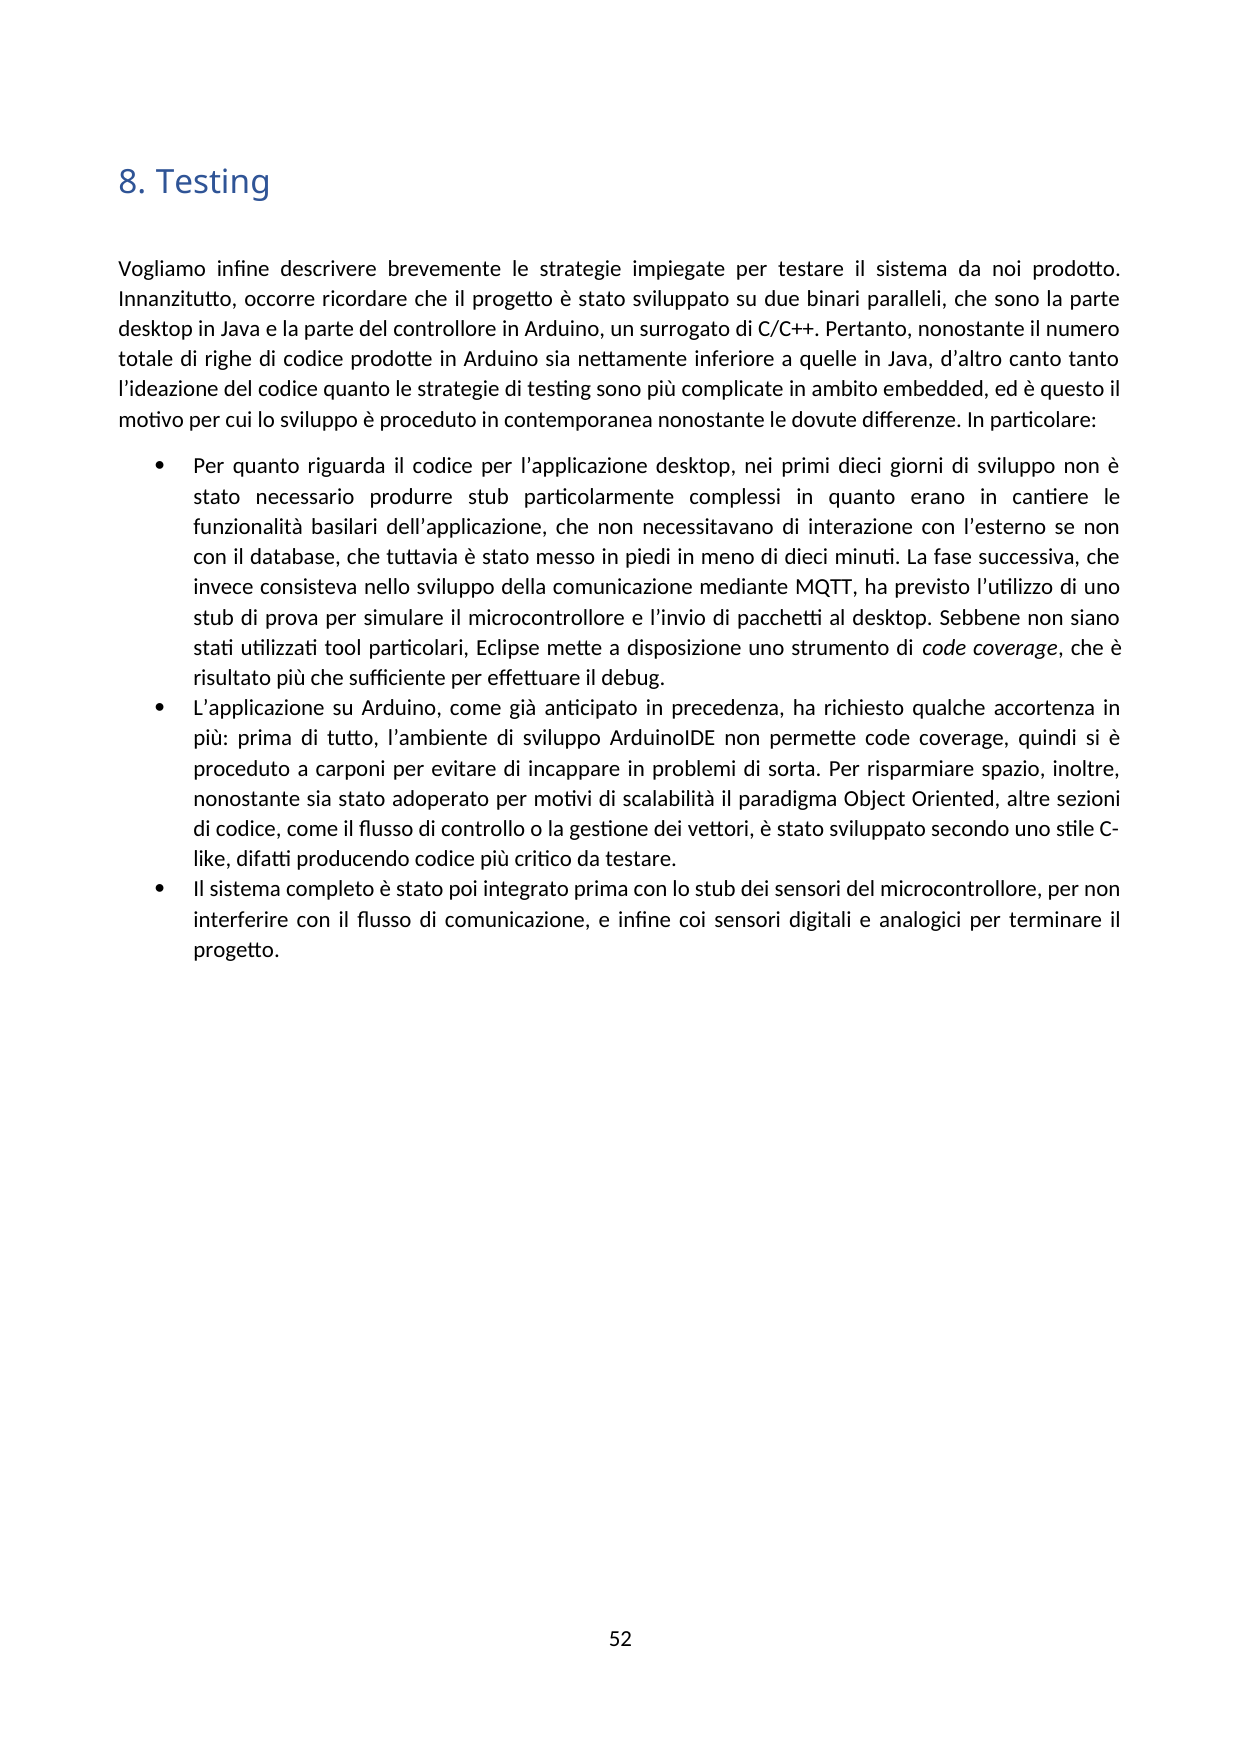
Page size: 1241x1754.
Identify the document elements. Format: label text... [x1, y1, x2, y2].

text Vogliamo infine descrivere brevemente le strategie impiegate per testare il sistema da noi prodotto. Innanzitutto, occorre ricordare che il progetto è stato sviluppato su due binari paralleli, che sono la parte desktop in Java e la parte del controllore in Arduino, un surrogato di C/C++. Pertanto, nonostante il numero totale di righe di codice prodotte in Arduino sia nettamente inferiore a quelle in Java, d’altro canto tanto l’ideazione del codice quanto le strategie di testing sono più complicate in ambito embedded, ed è questo il motivo per cui lo sviluppo è proceduto in contemporanea nonostante le dovute differenze. In particolare: [118, 254, 1122, 433]
subtitle Testing [118, 158, 1122, 203]
list Il sistema completo è stato poi integrato prima con lo stub dei sensori del microcontrollore, per non interferire con il flusso di comunicazione, e infine coi sensori digitali e analogici per terminare il progetto. [156, 874, 1122, 963]
list L’applicazione su Arduino, come già anticipato in precedenza, ha richiesto qualche accortenza in più: prima di tutto, l’ambiente di sviluppo ArduinoIDE non permette code coverage, quindi si è proceduto a carponi per evitare di incappare in problemi di sorta. Per risparmiare spazio, inoltre, nonostante sia stato adoperato per motivi di scalabilità il paradigma Object Oriented, altre sezioni di codice, come il flusso di controllo o la gestione dei vettori, è stato sviluppato secondo uno stile C-like, difatti producendo codice più critico da testare. [156, 693, 1122, 872]
list Per quanto riguarda il codice per l’applicazione desktop, nei primi dieci giorni di sviluppo non è stato necessario produrre stub particolarmente complessi in quanto erano in cantiere le funzionalità basilari dell’applicazione, che non necessitavano di interazione con l’esterno se non con il database, che tuttavia è stato messo in piedi in meno di dieci minuti. La fase successiva, che invece consisteva nello sviluppo della comunicazione mediante MQTT, ha previsto l’utilizzo di uno stub di prova per simulare il microcontrollore e l’invio di pacchetti al desktop. Sebbene non siano stati utilizzati tool particolari, Eclipse mette a disposizione uno strumento di code coverage, che è risultato più che sufficiente per effettuare il debug. [156, 452, 1122, 691]
